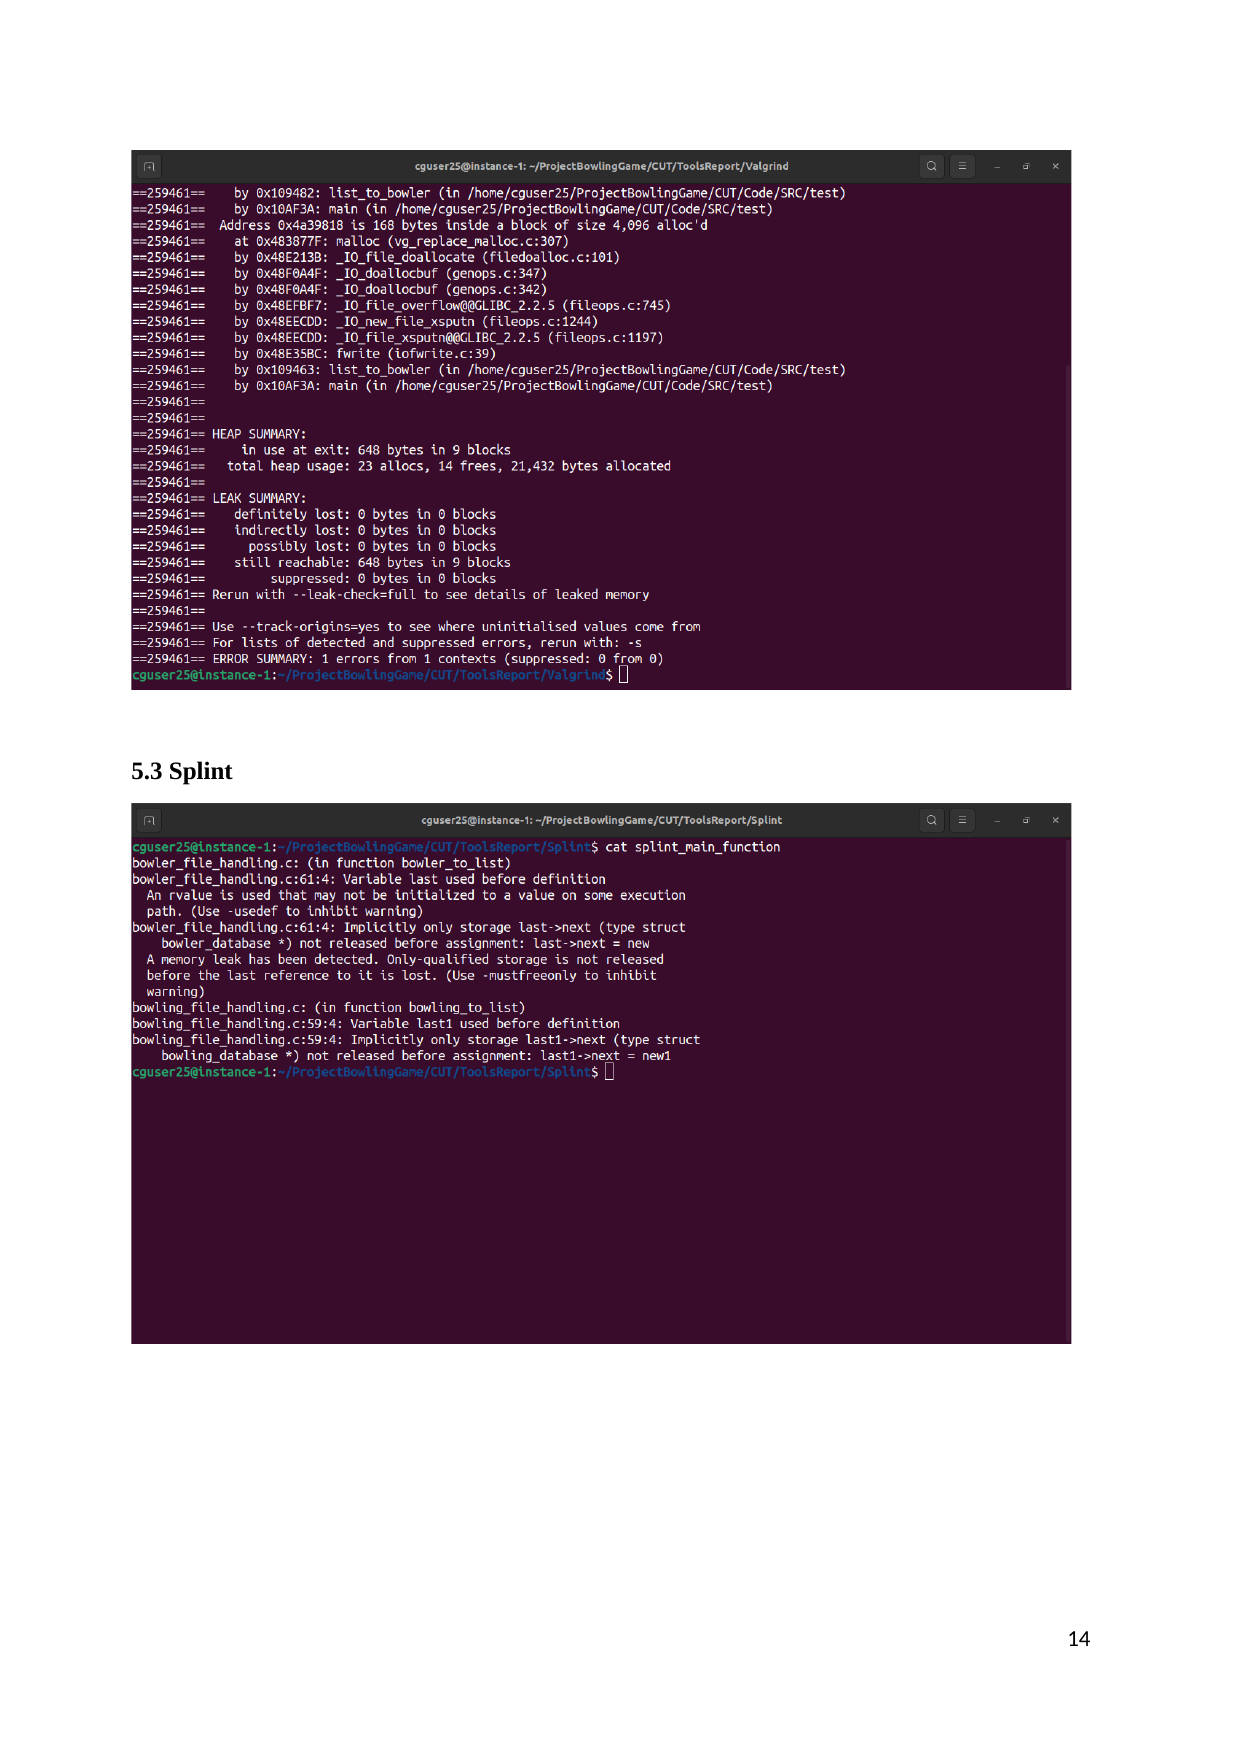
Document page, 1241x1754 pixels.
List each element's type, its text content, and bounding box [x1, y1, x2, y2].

picture [131, 803, 1072, 1344]
picture [131, 150, 1072, 690]
text 5.3 Splint [131, 756, 1090, 785]
